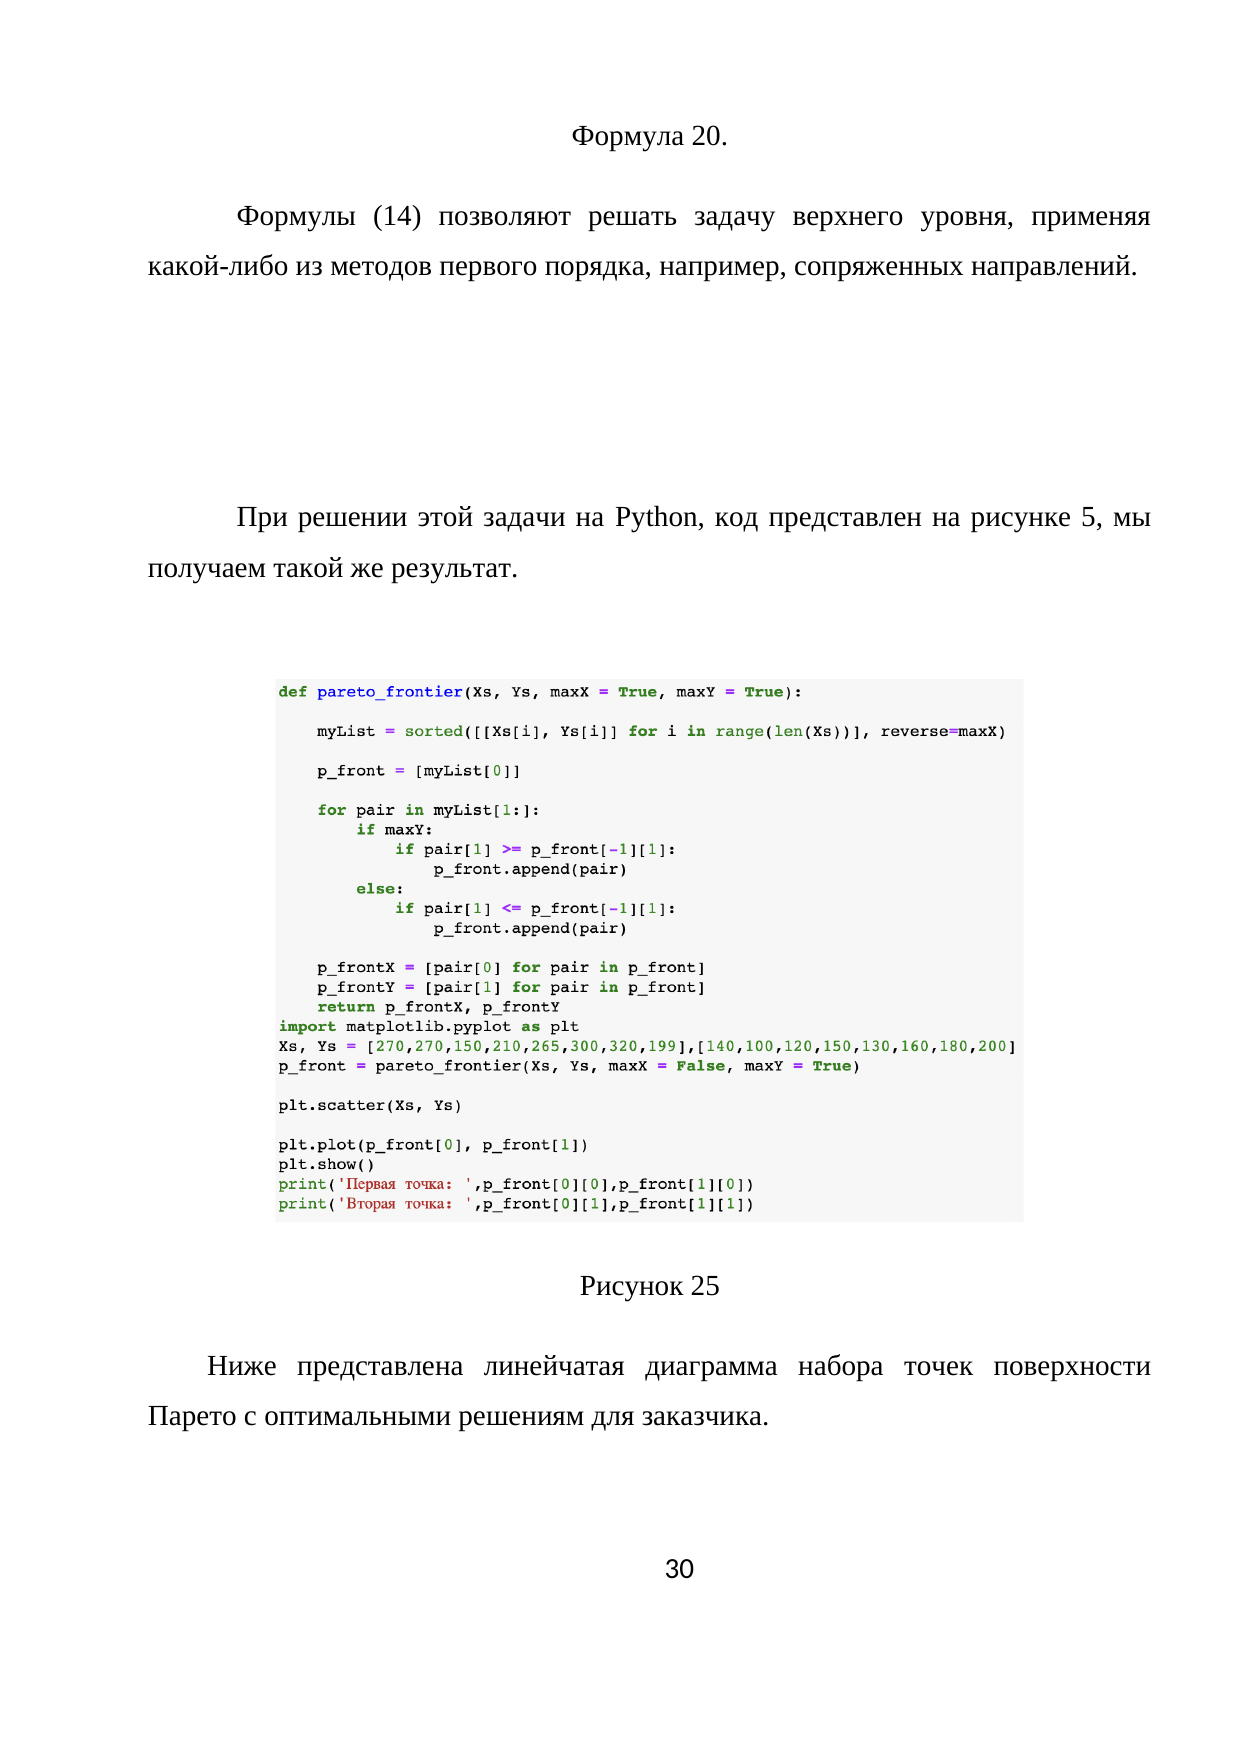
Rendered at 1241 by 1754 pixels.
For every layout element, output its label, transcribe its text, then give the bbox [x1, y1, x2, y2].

text Формулы (14) позволяют решать задачу верхнего уровня, применяя какой-либо из методов первого порядка, например, сопряженных направлений. [148, 198, 1152, 281]
picture [275, 679, 1024, 1222]
text При решении этой задачи на Python, код представлен на рисунке 5, мы получаем такой же результат. [148, 499, 1152, 583]
text Рисунок 25 [148, 1268, 1152, 1302]
text Ниже представлена линейчатая диаграмма набора точек поверхности Парето с оптимальными решениям для заказчика. [148, 1348, 1152, 1432]
text Формула 20. [148, 118, 1152, 152]
